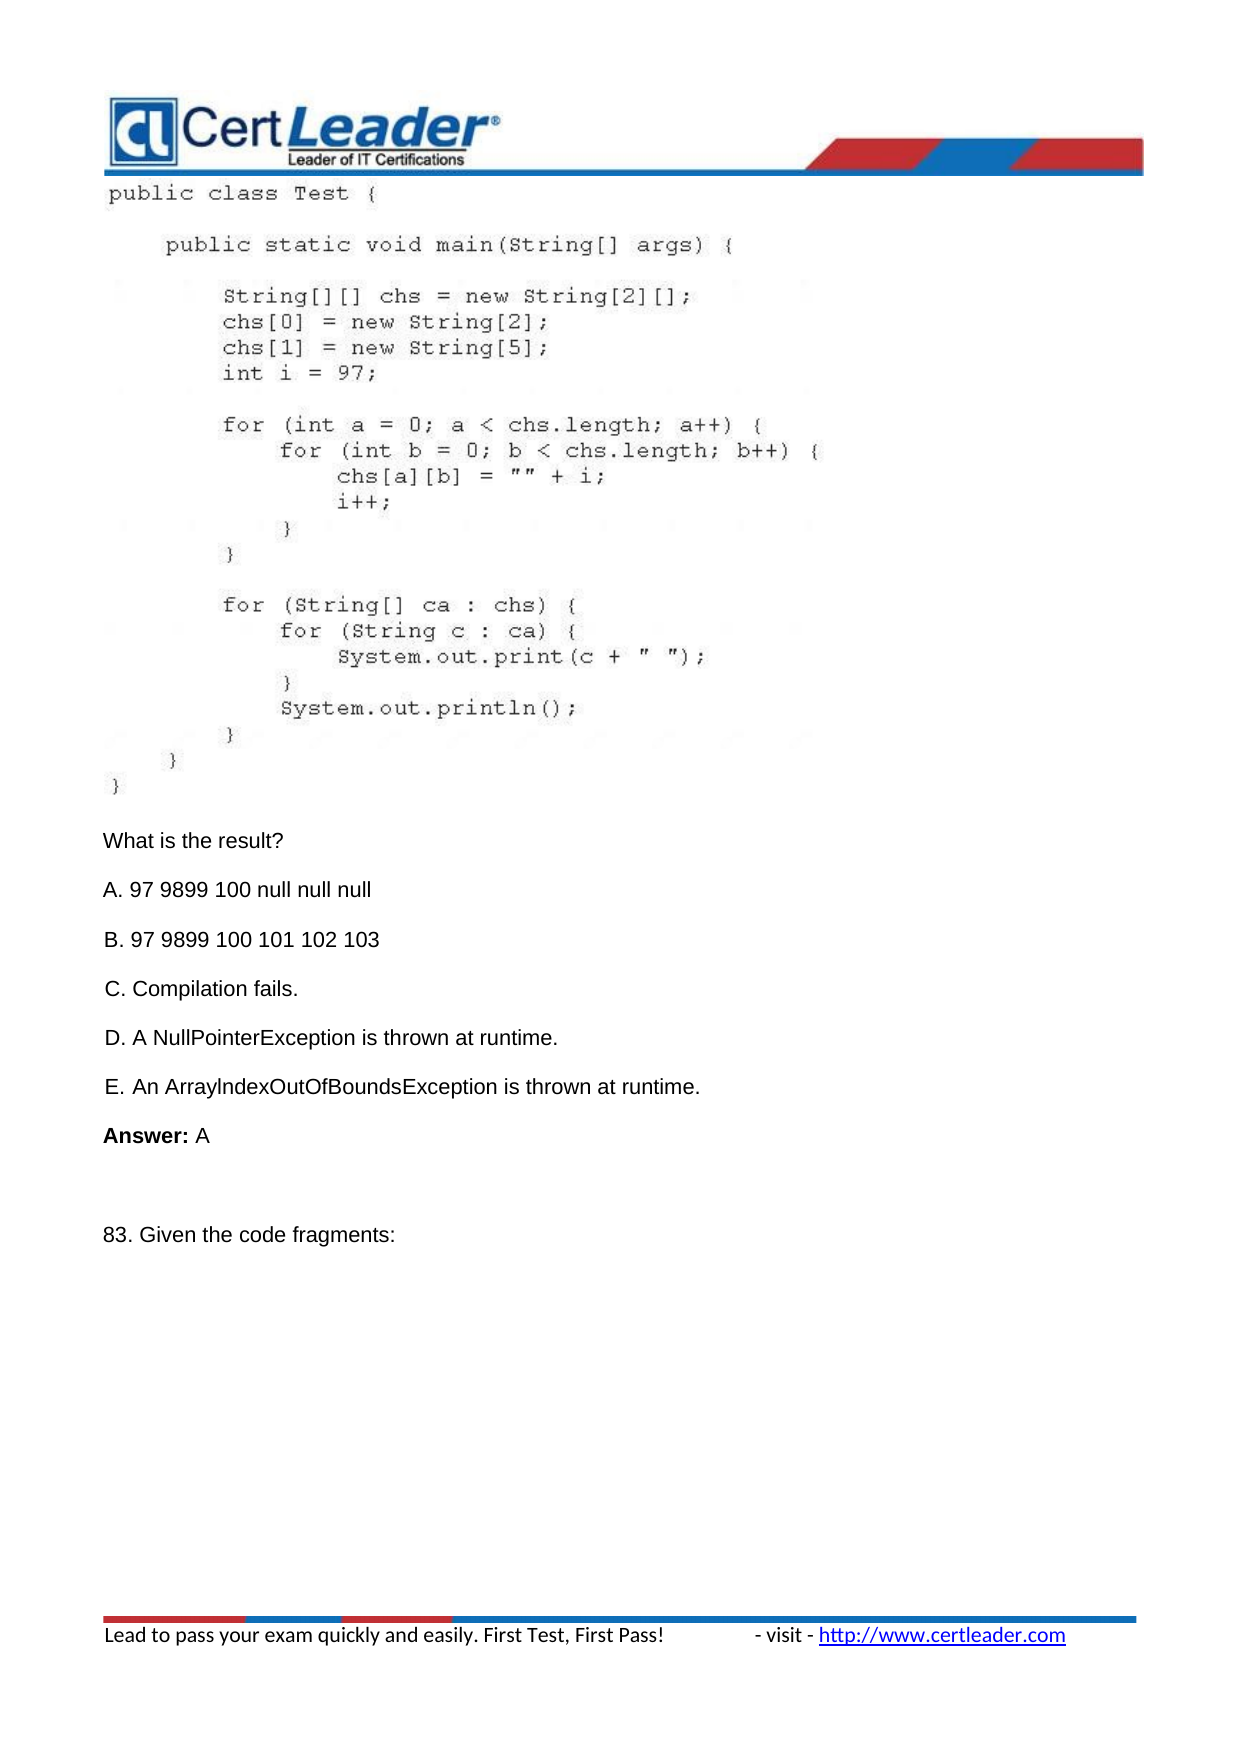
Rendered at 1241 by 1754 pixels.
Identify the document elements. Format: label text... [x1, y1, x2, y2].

list Compilation fails. [104, 976, 1136, 1001]
subtitle Answer: A [103, 1123, 1136, 1148]
text A. 97 9899 100 null null null B. 97 9899 100 101 102 103 [103, 877, 393, 952]
picture [104, 90, 1144, 176]
picture [103, 1616, 1137, 1623]
text 83. Given the code fragments: [103, 1222, 1136, 1247]
list An ArraylndexOutOfBoundsException is thrown at runtime. [104, 1074, 1136, 1099]
list A NullPointerException is thrown at runtime. [104, 1025, 1136, 1050]
picture [104, 178, 831, 799]
text What is the result? [103, 828, 1136, 853]
